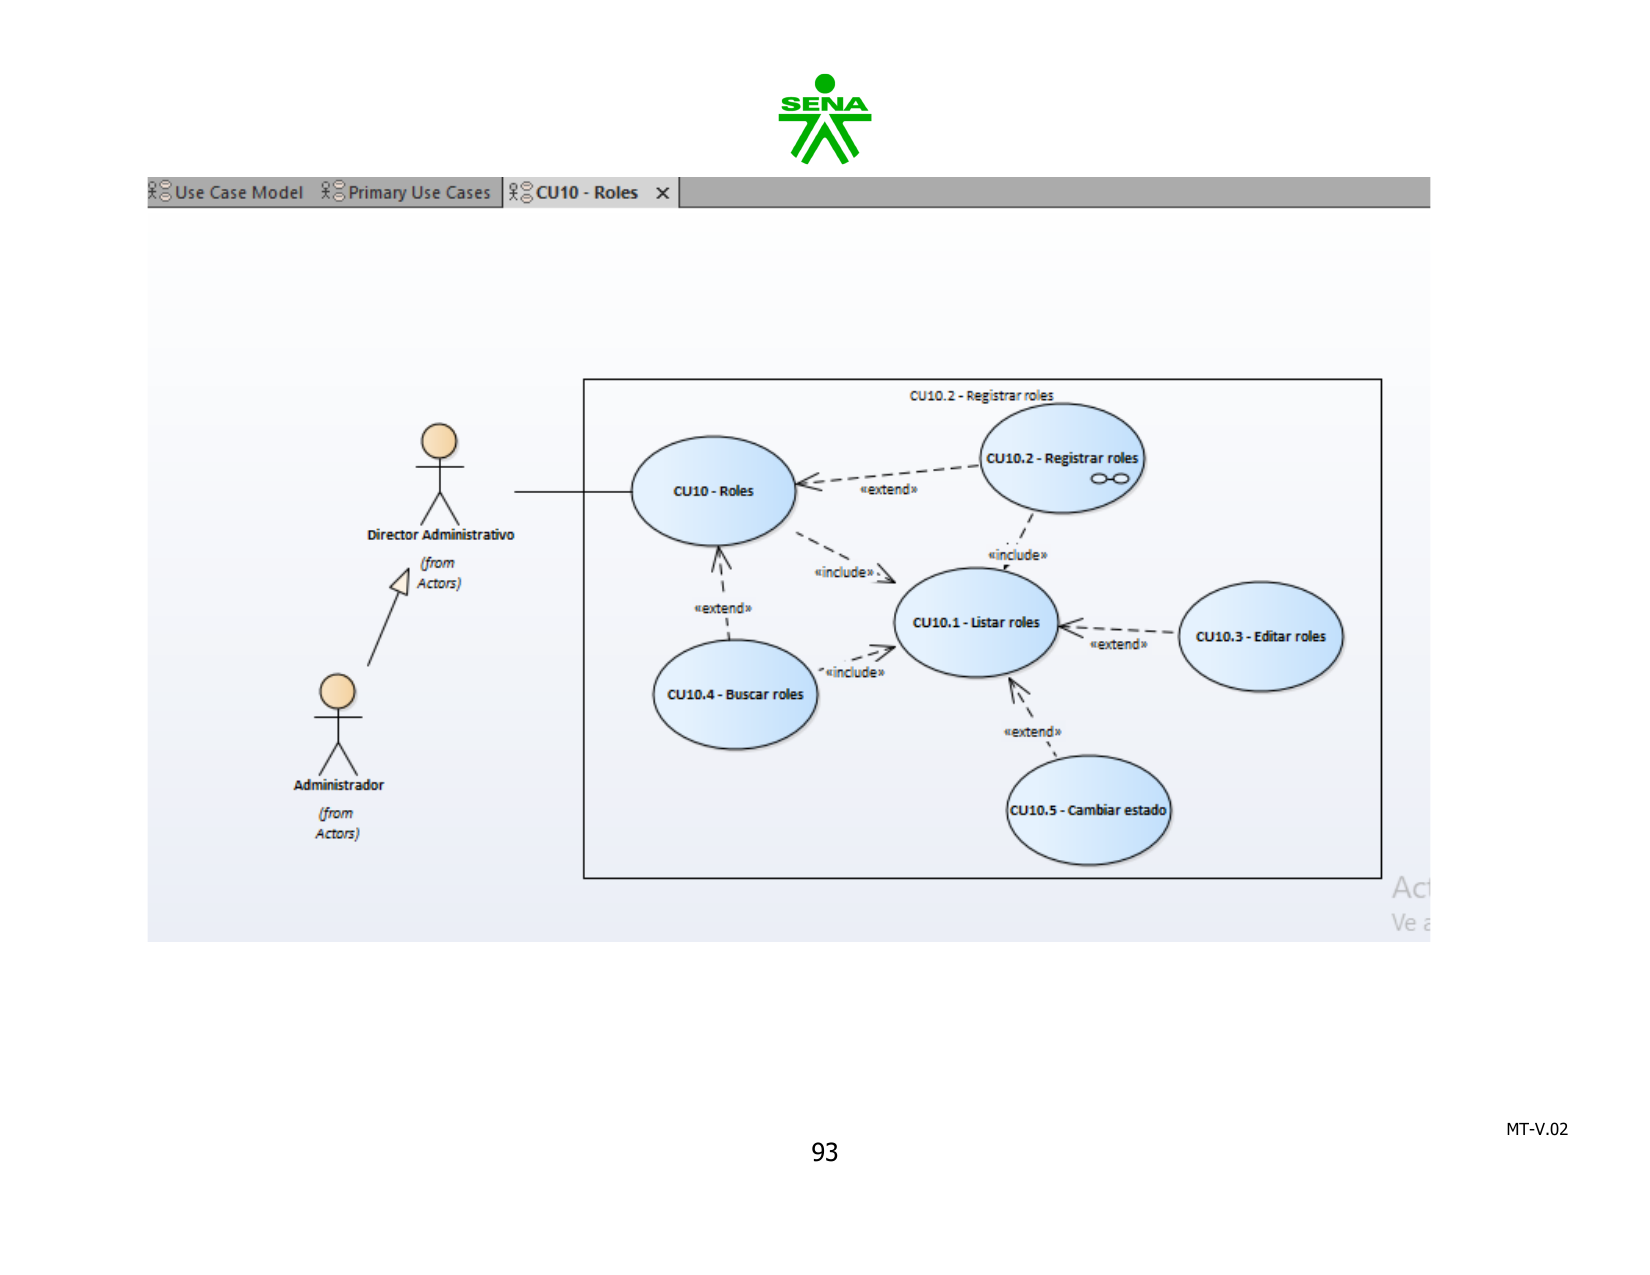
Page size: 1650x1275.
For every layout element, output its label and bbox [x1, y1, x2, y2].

picture [778, 73, 872, 165]
picture [147, 177, 1431, 942]
